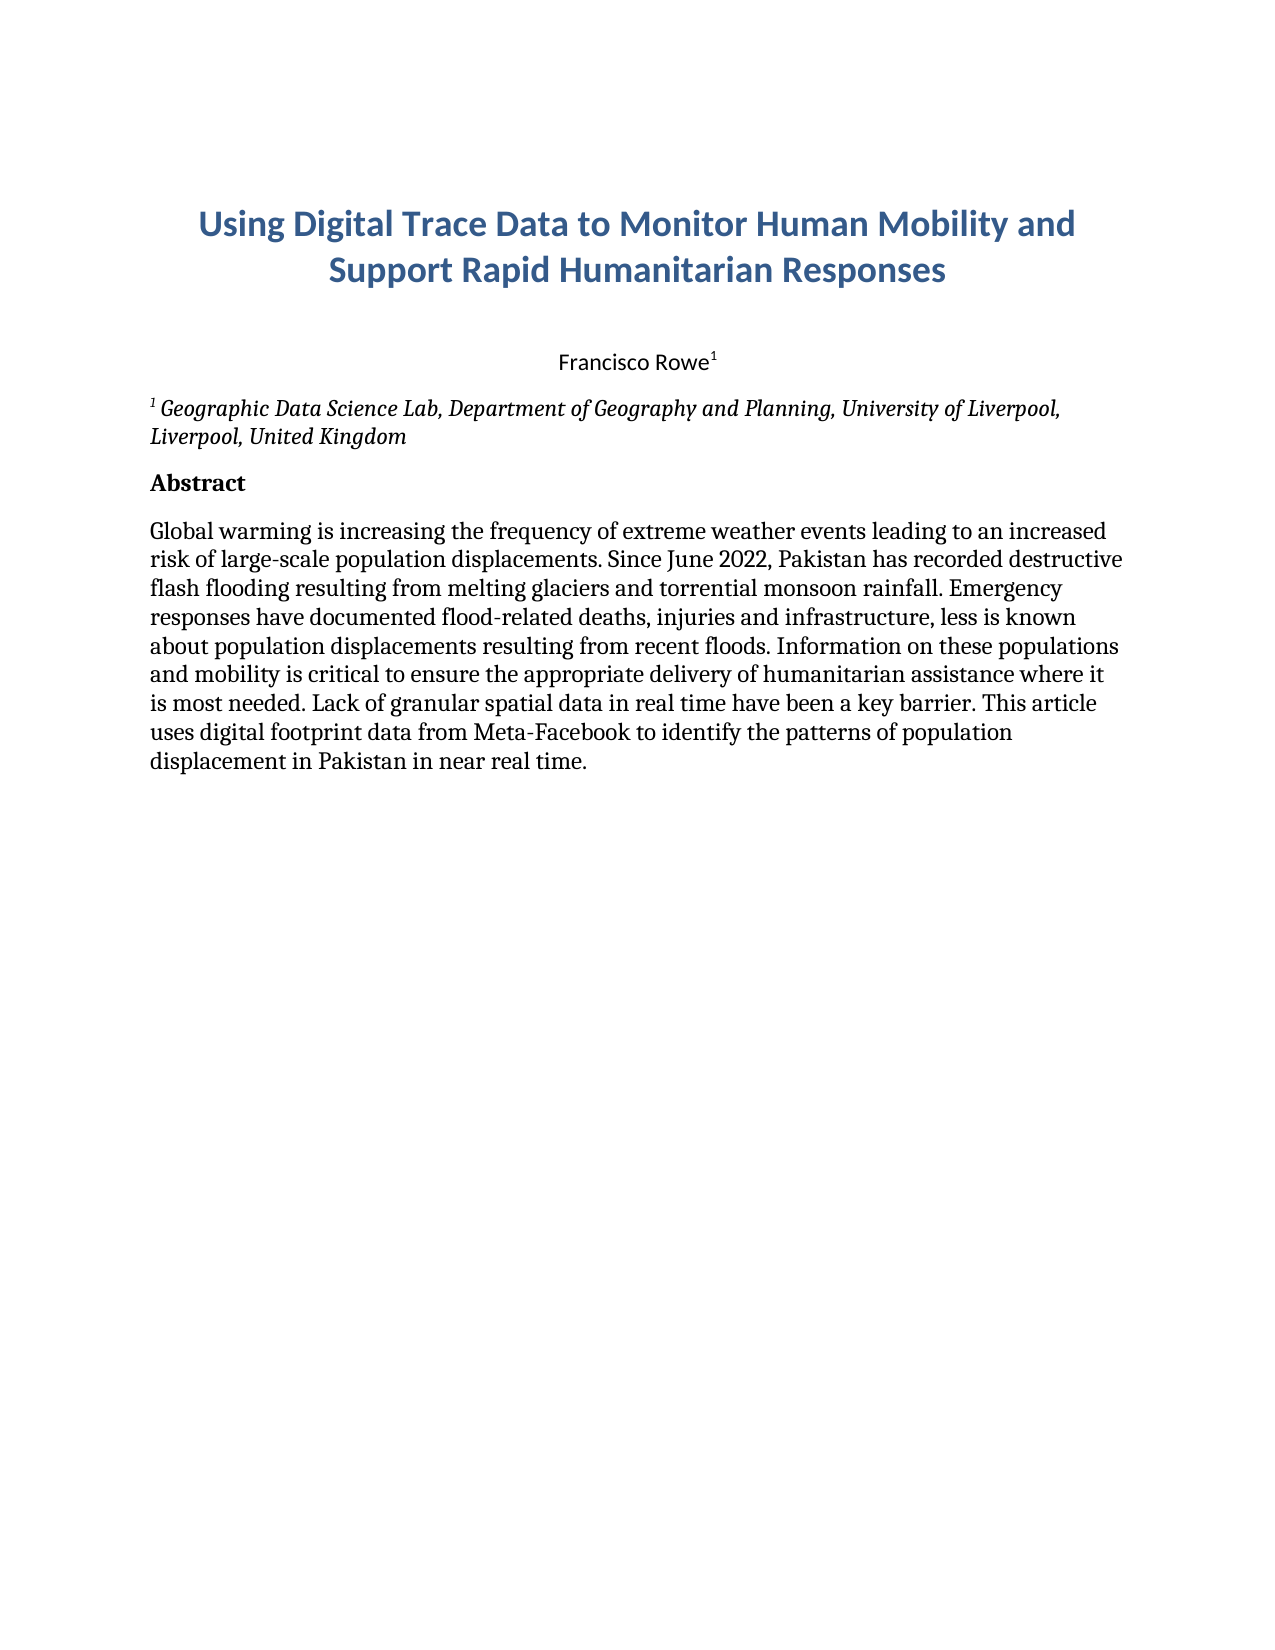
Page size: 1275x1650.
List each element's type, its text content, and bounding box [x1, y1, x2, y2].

title Using Digital Trace Data to Monitor Human Mobility and Support Rapid Humanitarian Responses [150, 200, 1125, 292]
text Francisco Rowe1 [150, 347, 1125, 376]
text 1 Geographic Data Science Lab, Department of Geography and Planning, University of Liverpool, Liverpool, United Kingdom [150, 395, 1125, 450]
text Global warming is increasing the frequency of extreme weather events leading to an increased risk of large-scale population displacements. Since June 2022, Pakistan has recorded destructive flash flooding resulting from melting glaciers and torrential monsoon rainfall. Emergency responses have documented flood-related deaths, injuries and infrastructure, less is known about population displacements resulting from recent floods. Information on these populations and mobility is critical to ensure the appropriate delivery of humanitarian assistance where it is most needed. Lack of granular spatial data in real time have been a key barrier. This article uses digital footprint data from Meta-Facebook to identify the patterns of population displacement in Pakistan in near real time. [150, 517, 1125, 775]
text Abstract [150, 469, 1125, 498]
